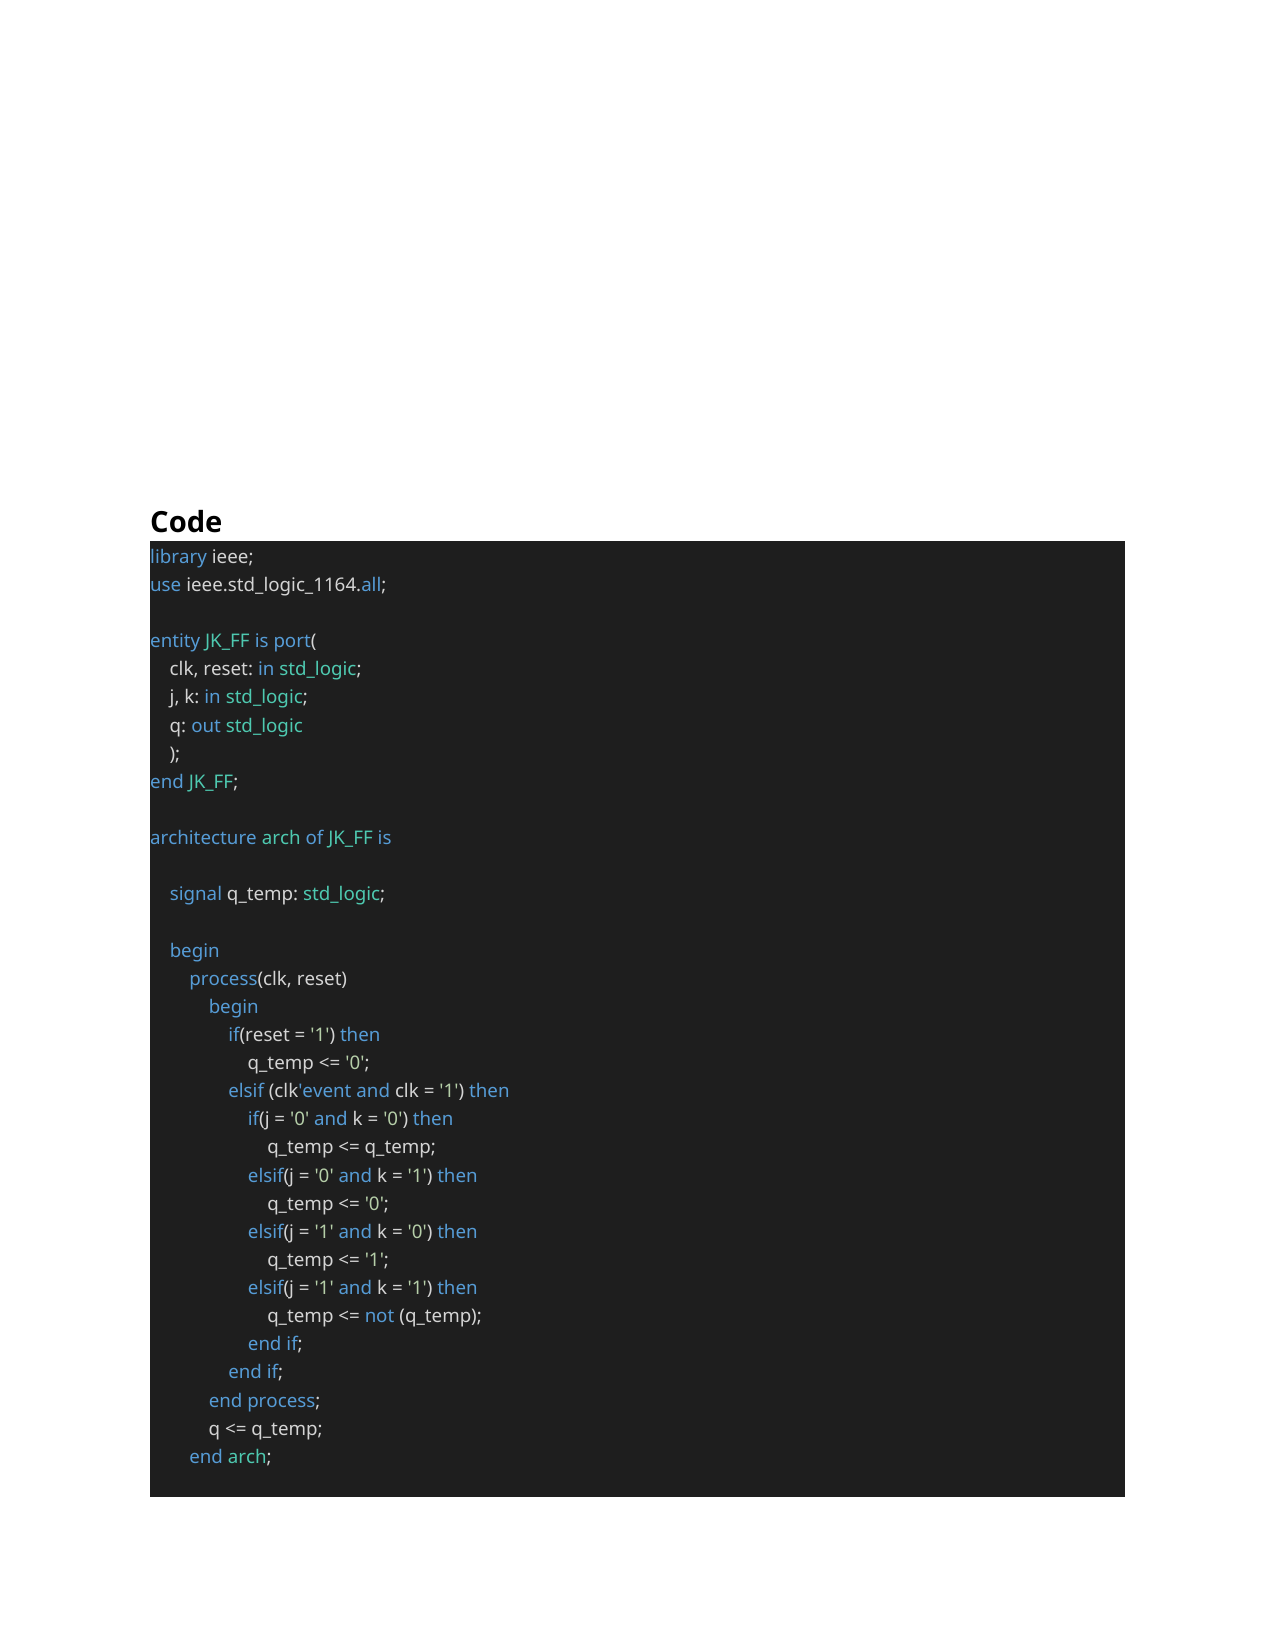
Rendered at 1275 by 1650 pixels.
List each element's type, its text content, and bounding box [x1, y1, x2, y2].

text q <= q_temp; [150, 1412, 1125, 1441]
text j, k: in std_logic; [150, 681, 1125, 709]
text architecture arch of JK_FF is [150, 822, 1125, 850]
text elsif(j = '1' and k = '0') then [150, 1216, 1125, 1244]
text q_temp <= '0'; [150, 1047, 1125, 1075]
text end process; [150, 1384, 1125, 1412]
text q: out std_logic [150, 709, 1125, 737]
text clk, reset: in std_logic; [150, 653, 1125, 681]
text ); [150, 737, 1125, 766]
text entity JK_FF is port( [150, 625, 1125, 653]
text begin [150, 991, 1125, 1019]
text end if; [150, 1356, 1125, 1384]
text use ieee.std_logic_1164.all; [150, 569, 1125, 597]
text q_temp <= not (q_temp); [150, 1300, 1125, 1328]
text process(clk, reset) [150, 962, 1125, 991]
text if(reset = '1') then [150, 1019, 1125, 1047]
text begin [150, 934, 1125, 962]
text if(j = '0' and k = '0') then [150, 1103, 1125, 1131]
text end if; [150, 1328, 1125, 1356]
text end arch; [150, 1441, 1125, 1469]
text elsif (clk'event and clk = '1') then [150, 1075, 1125, 1103]
text elsif(j = '0' and k = '1') then [150, 1159, 1125, 1187]
text signal q_temp: std_logic; [150, 878, 1125, 906]
text library ieee; [150, 541, 1125, 569]
text elsif(j = '1' and k = '1') then [150, 1272, 1125, 1300]
text q_temp <= '0'; [150, 1187, 1125, 1216]
text q_temp <= q_temp; [150, 1131, 1125, 1159]
text q_temp <= '1'; [150, 1244, 1125, 1272]
text end JK_FF; [150, 766, 1125, 794]
subtitle Code [150, 501, 1125, 541]
